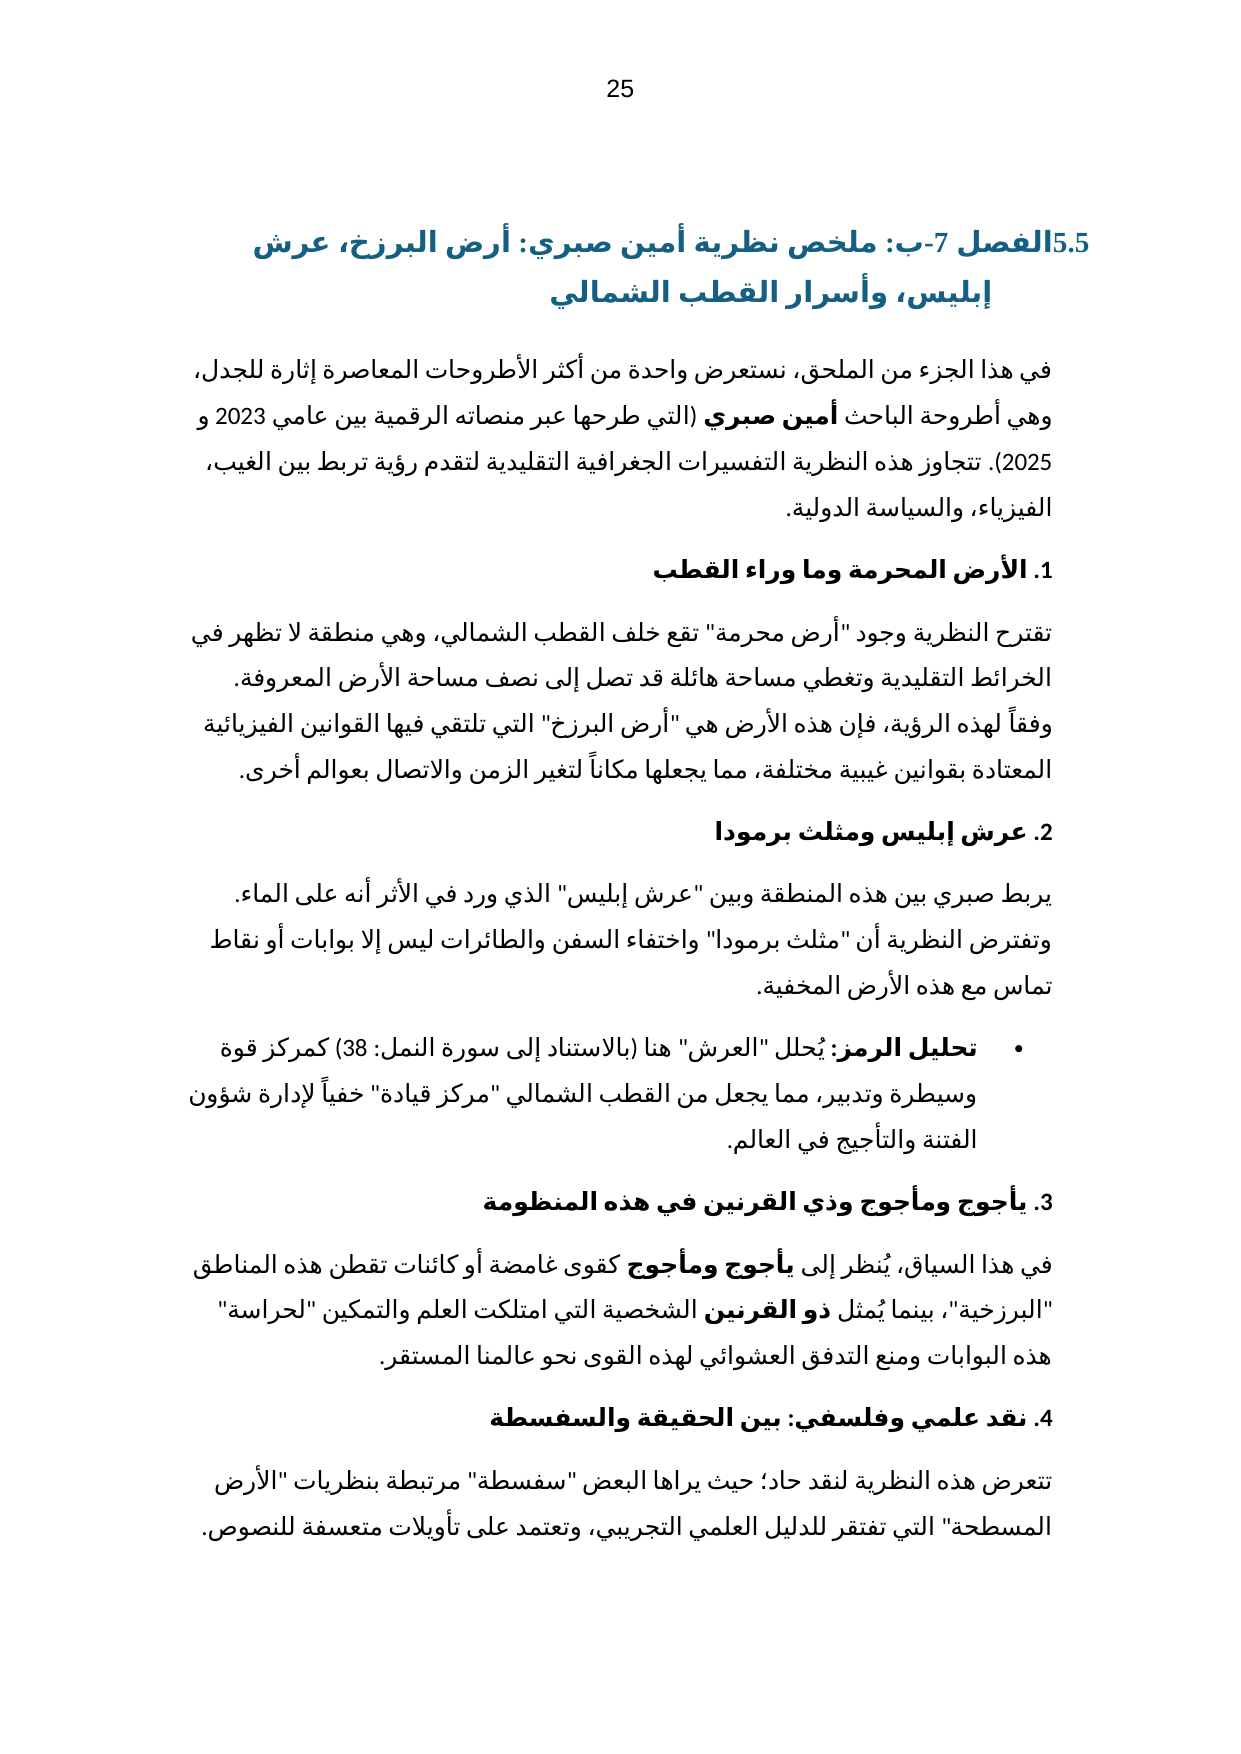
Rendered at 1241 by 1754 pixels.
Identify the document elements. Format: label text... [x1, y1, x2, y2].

text تتعرض هذه النظرية لنقد حاد؛ حيث يراها البعض "سفسطة" مرتبطة بنظريات "الأرض المسطحة" التي تفتقر للدليل العلمي التجريبي، وتعتمد على تأويلات متعسفة للنصوص. [187, 1465, 1053, 1541]
text 4. نقد علمي وفلسفي: بين الحقيقة والسفسطة [187, 1403, 1053, 1433]
text في هذا الجزء من الملحق، نستعرض واحدة من أكثر الأطروحات المعاصرة إثارة للجدل، وهي أطروحة الباحث أمين صبري (التي طرحها عبر منصاته الرقمية بين عامي 2023 و2025). تتجاوز هذه النظرية التفسيرات الجغرافية التقليدية لتقدم رؤية تربط بين الغيب، الفيزياء، والسياسة الدولية. [187, 355, 1053, 522]
text 2. عرش إبليس ومثلث برمودا [187, 816, 1053, 847]
text يربط صبري بين هذه المنطقة وبين "عرش إبليس" الذي ورد في الأثر أنه على الماء. وتفترض النظرية أن "مثلث برمودا" واختفاء السفن والطائرات ليس إلا بوابات أو نقاط تماس مع هذه الأرض المخفية. [187, 879, 1053, 1001]
list تحليل الرمز: يُحلل "العرش" هنا (بالاستناد إلى سورة النمل: 38) كمركز قوة وسيطرة وتدبير، مما يجعل من القطب الشمالي "مركز قيادة" خفياً لإدارة شؤون الفتنة والتأجيج في العالم. [187, 1032, 1015, 1154]
text 1. الأرض المحرمة وما وراء القطب [187, 554, 1053, 585]
subtitle الفصل 7-ب: ملخص نظرية أمين صبري: أرض البرزخ، عرش إبليس، وأسرار القطب الشمالي [187, 225, 1053, 309]
text 3. يأجوج ومأجوج وذي القرنين في هذه المنظومة [187, 1186, 1053, 1217]
text في هذا السياق، يُنظر إلى يأجوج ومأجوج كقوى غامضة أو كائنات تقطن هذه المناطق "البرزخية"، بينما يُمثل ذو القرنين الشخصية التي امتلكت العلم والتمكين "لحراسة" هذه البوابات ومنع التدفق العشوائي لهذه القوى نحو عالمنا المستقر. [187, 1249, 1053, 1371]
text تقترح النظرية وجود "أرض محرمة" تقع خلف القطب الشمالي، وهي منطقة لا تظهر في الخرائط التقليدية وتغطي مساحة هائلة قد تصل إلى نصف مساحة الأرض المعروفة. وفقاً لهذه الرؤية، فإن هذه الأرض هي "أرض البرزخ" التي تلتقي فيها القوانين الفيزيائية المعتادة بقوانين غيبية مختلفة، مما يجعلها مكاناً لتغير الزمن والاتصال بعوالم أخرى. [187, 617, 1053, 784]
